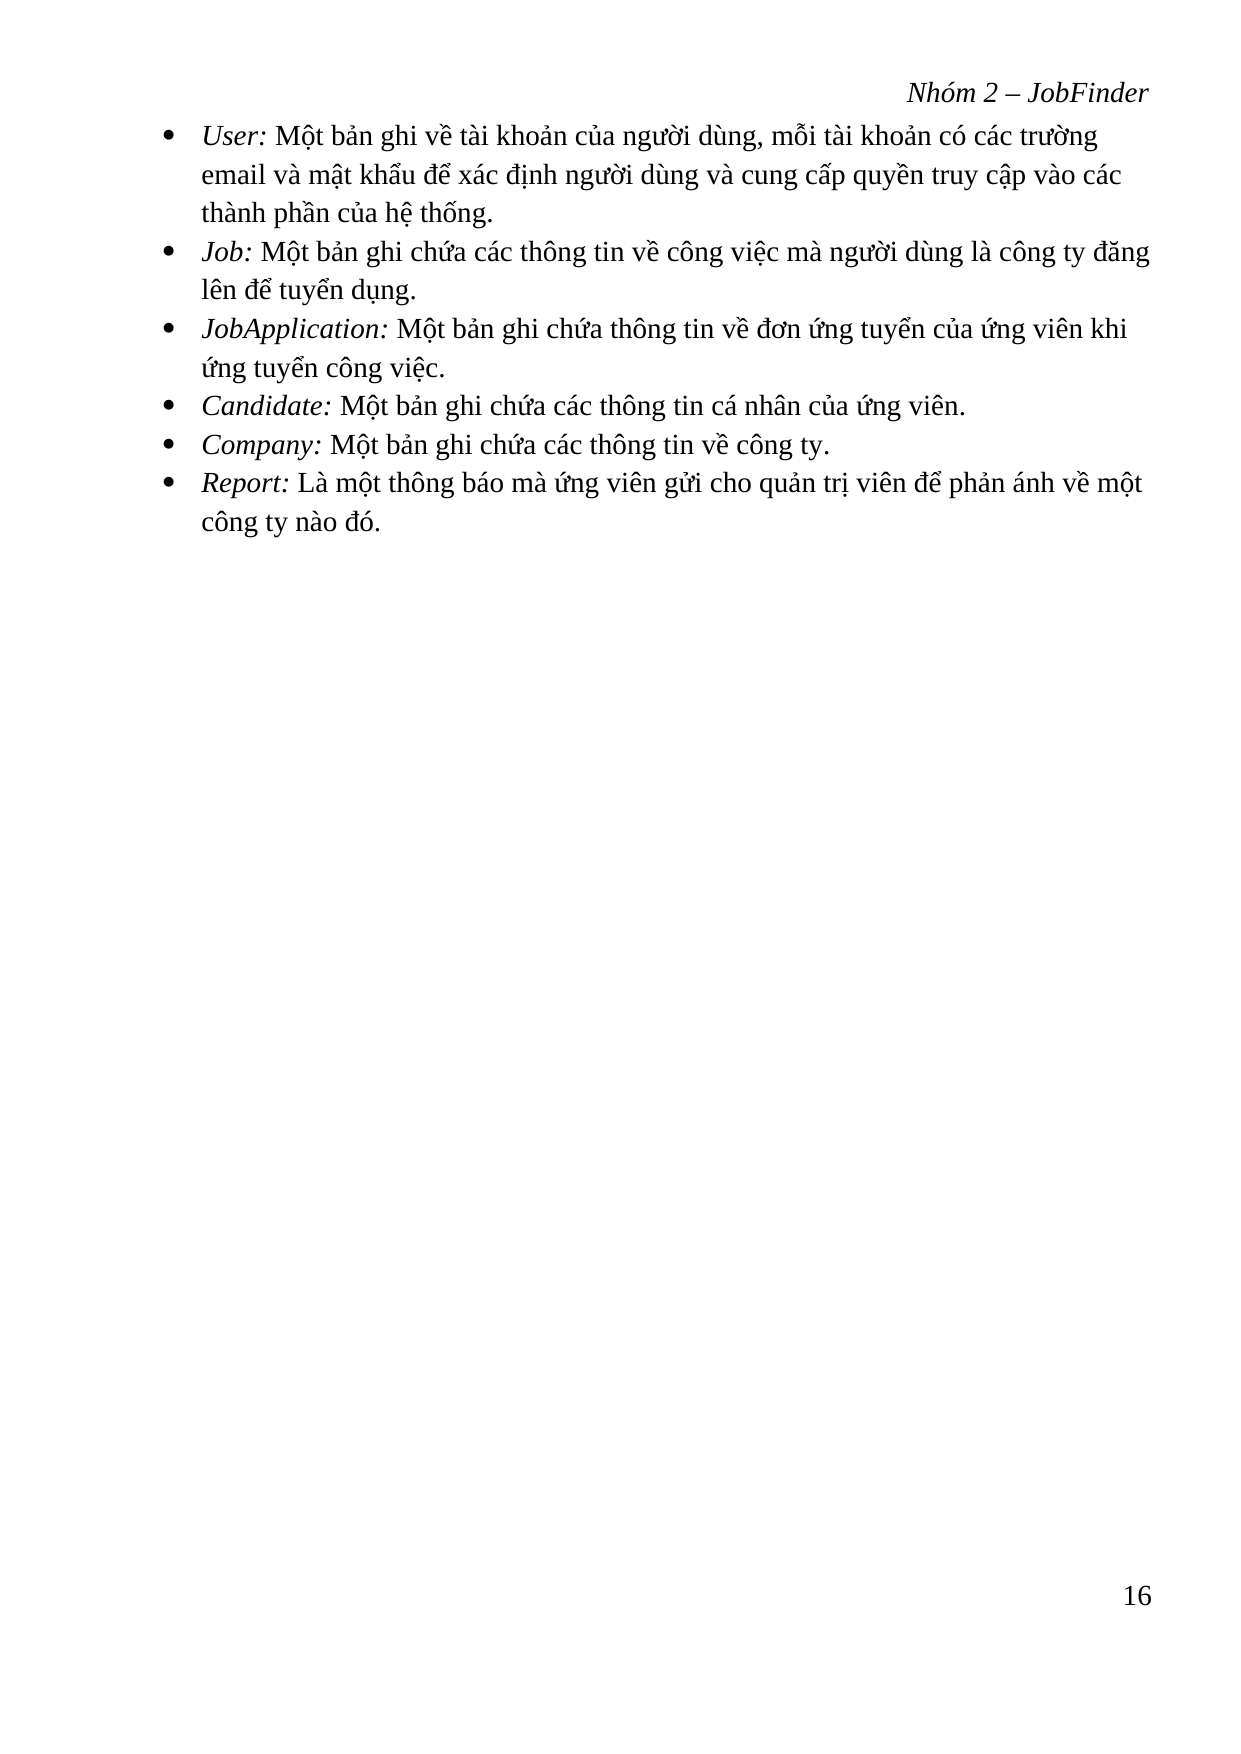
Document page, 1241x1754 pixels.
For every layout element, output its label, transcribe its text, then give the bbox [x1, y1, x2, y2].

subtitle Report: Là một thông báo mà ứng viên gửi cho quản trị viên để phản ánh về một công ty nào đó. [164, 466, 1152, 538]
subtitle Candidate: Một bản ghi chứa các thông tin cá nhân của ứng viên. [164, 388, 1152, 422]
subtitle Company: Một bản ghi chứa các thông tin về công ty. [164, 427, 1152, 461]
subtitle JobApplication: Một bản ghi chứa thông tin về đơn ứng tuyển của ứng viên khi ứng tuyển công việc. [164, 311, 1152, 383]
subtitle User: Một bản ghi về tài khoản của người dùng, mỗi tài khoản có các trường email và mật khẩu để xác định người dùng và cung cấp quyền truy cập vào các thành phần của hệ thống. [164, 118, 1152, 229]
subtitle Job: Một bản ghi chứa các thông tin về công việc mà người dùng là công ty đăng lên để tuyển dụng. [164, 234, 1152, 306]
